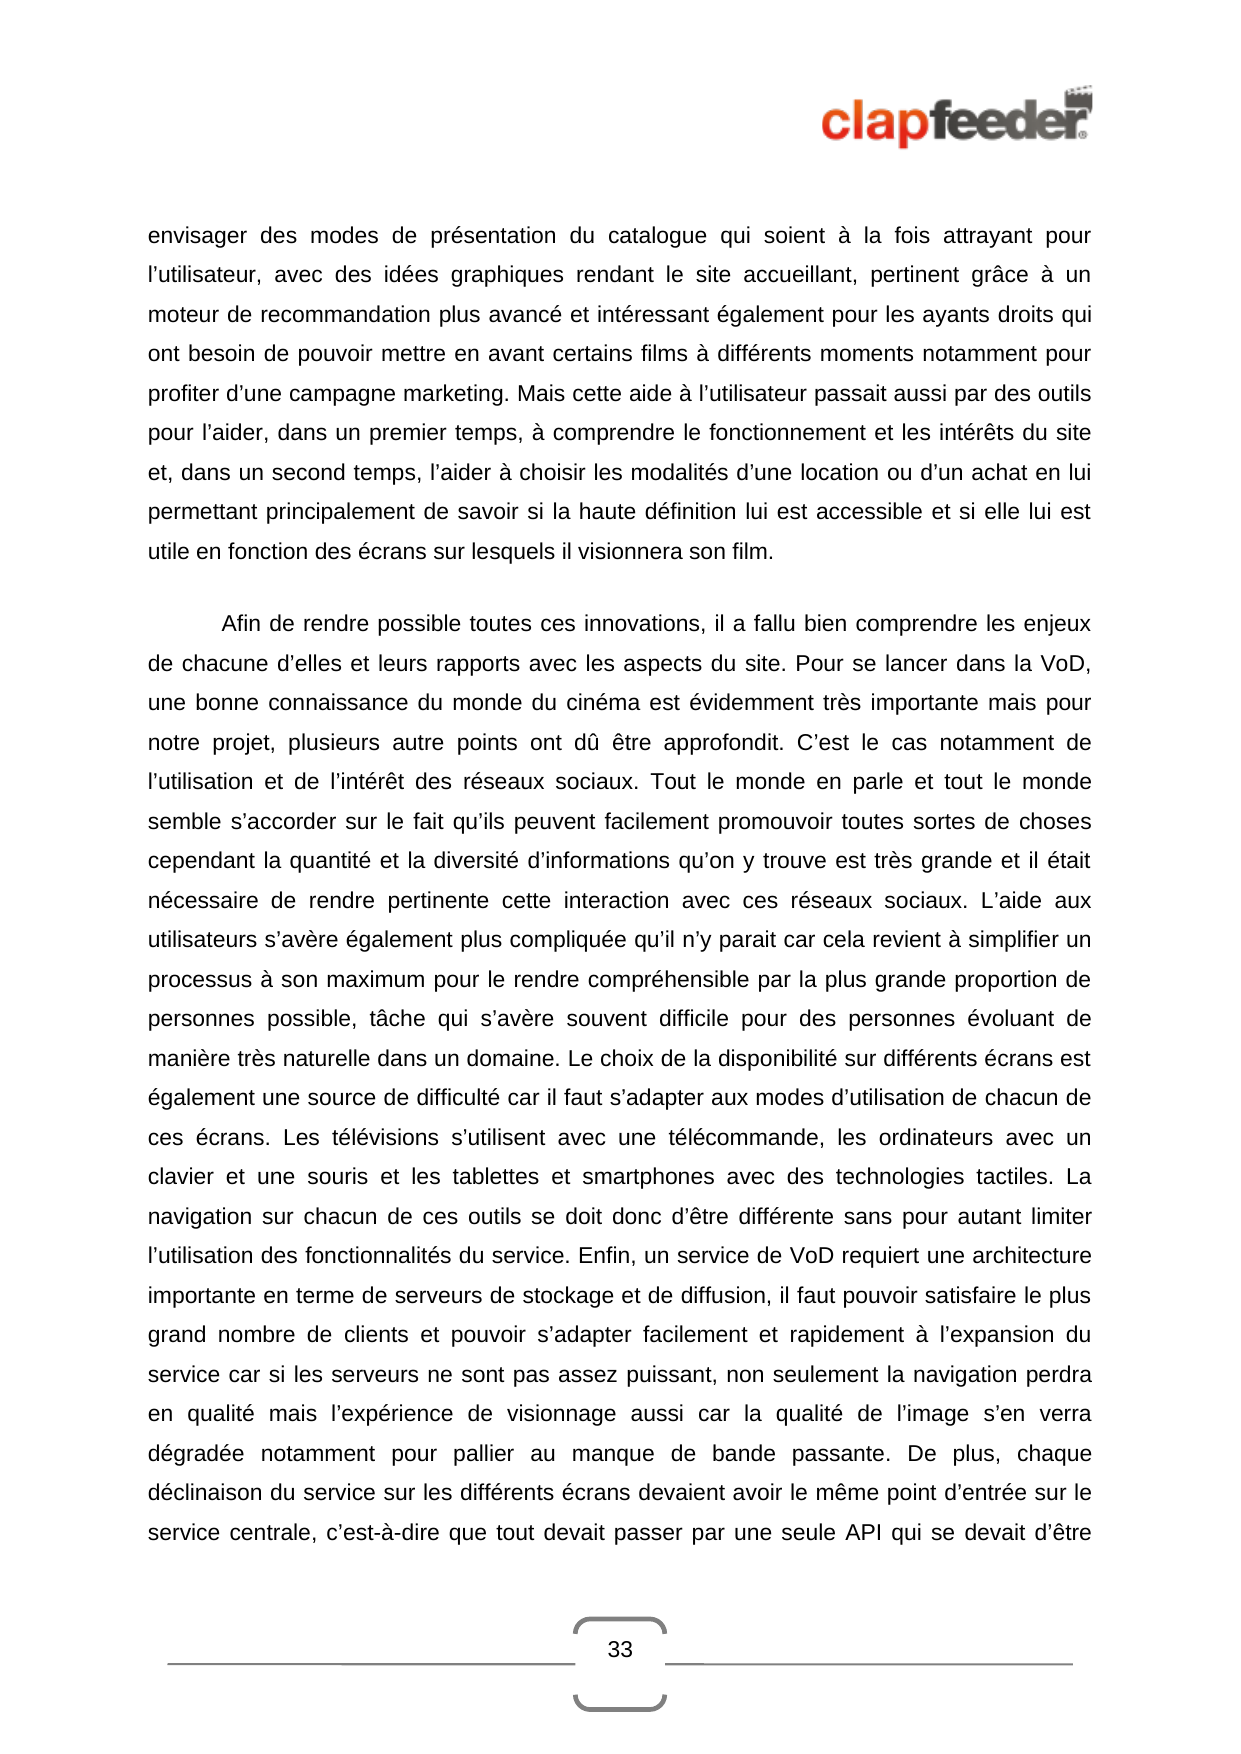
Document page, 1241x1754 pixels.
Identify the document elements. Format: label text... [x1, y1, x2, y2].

picture [822, 73, 1093, 169]
